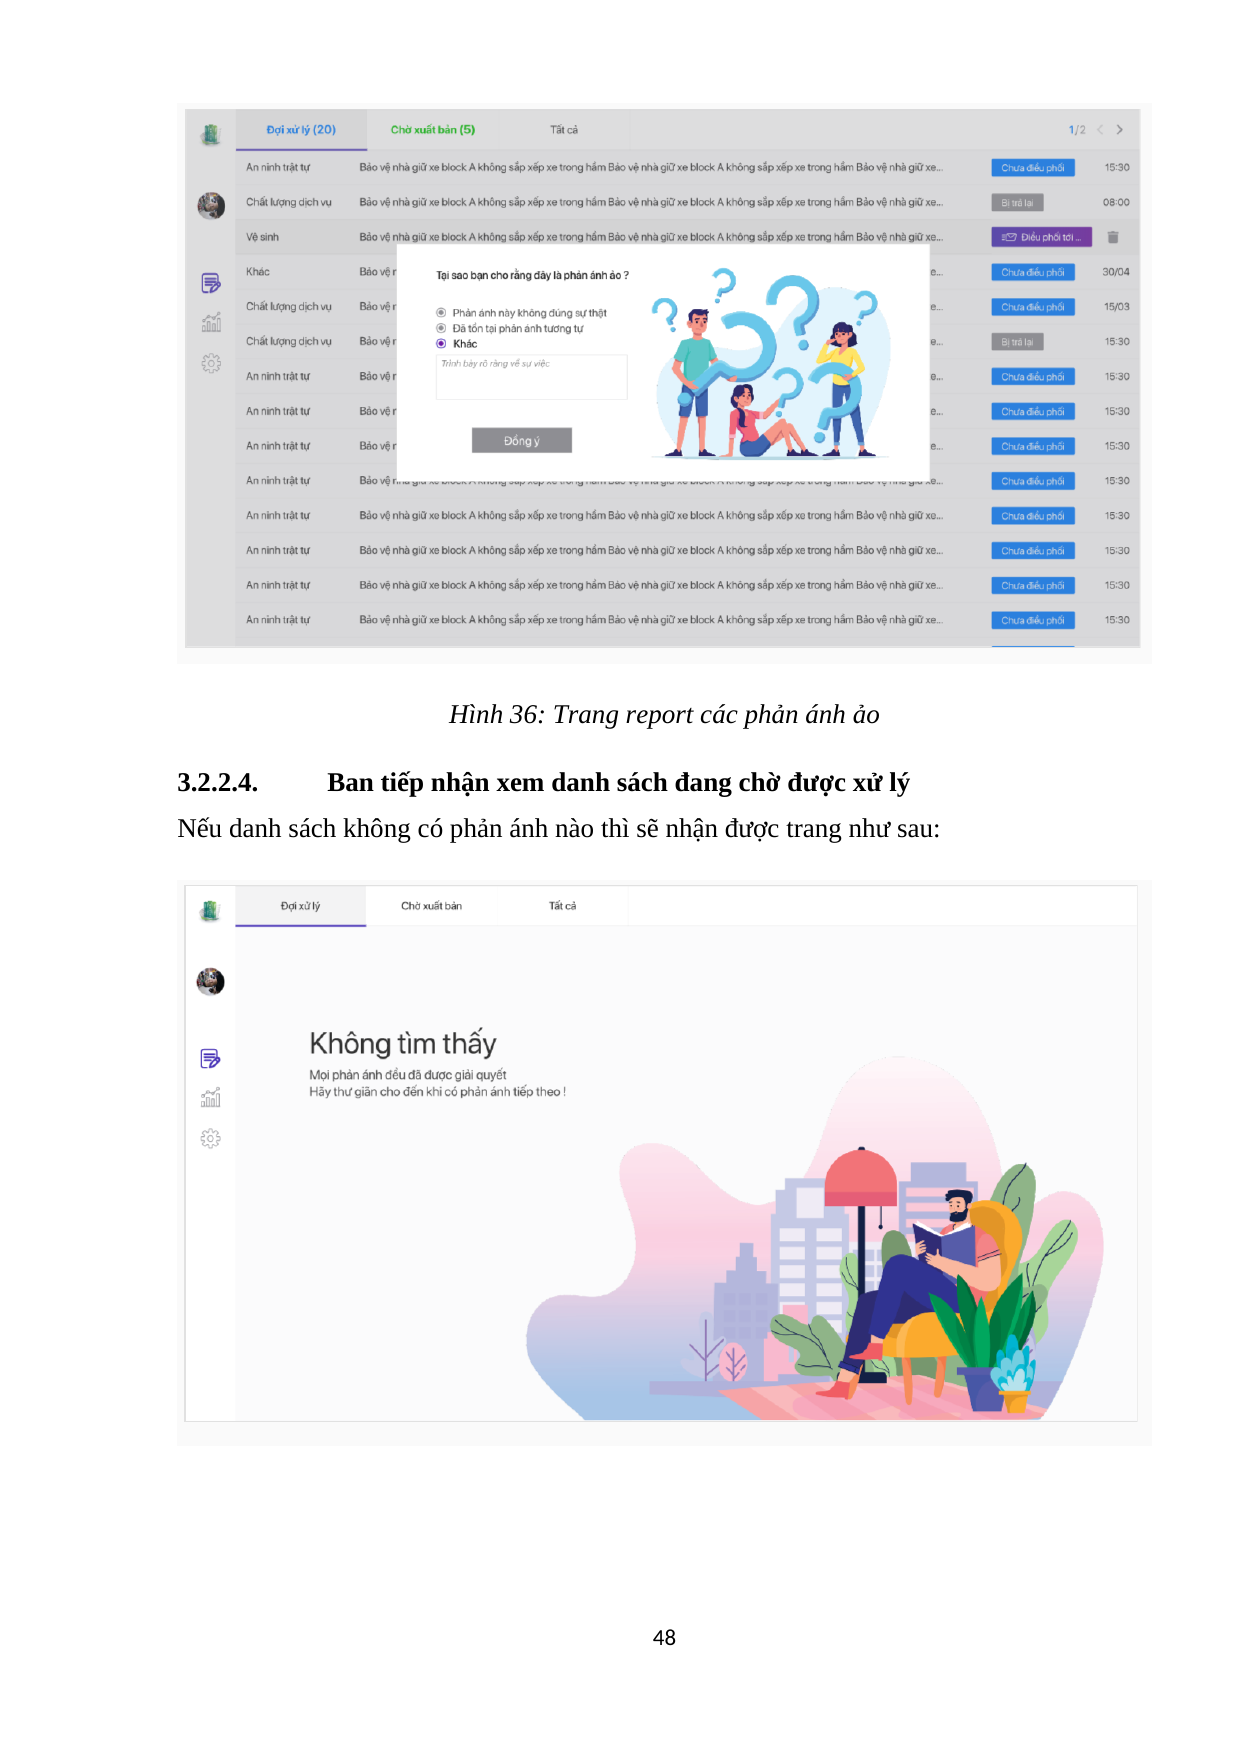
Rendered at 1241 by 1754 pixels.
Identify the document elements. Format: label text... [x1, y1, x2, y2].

text Hình 36: Trang report các phản ánh ảo [177, 698, 1152, 729]
picture [177, 880, 1152, 1446]
picture [177, 103, 1152, 664]
text Nếu danh sách không có phản ánh nào thì sẽ nhận được trang như sau: [177, 812, 1152, 843]
list Ban tiếp nhận xem danh sách đang chờ được xử lý [177, 766, 1152, 797]
